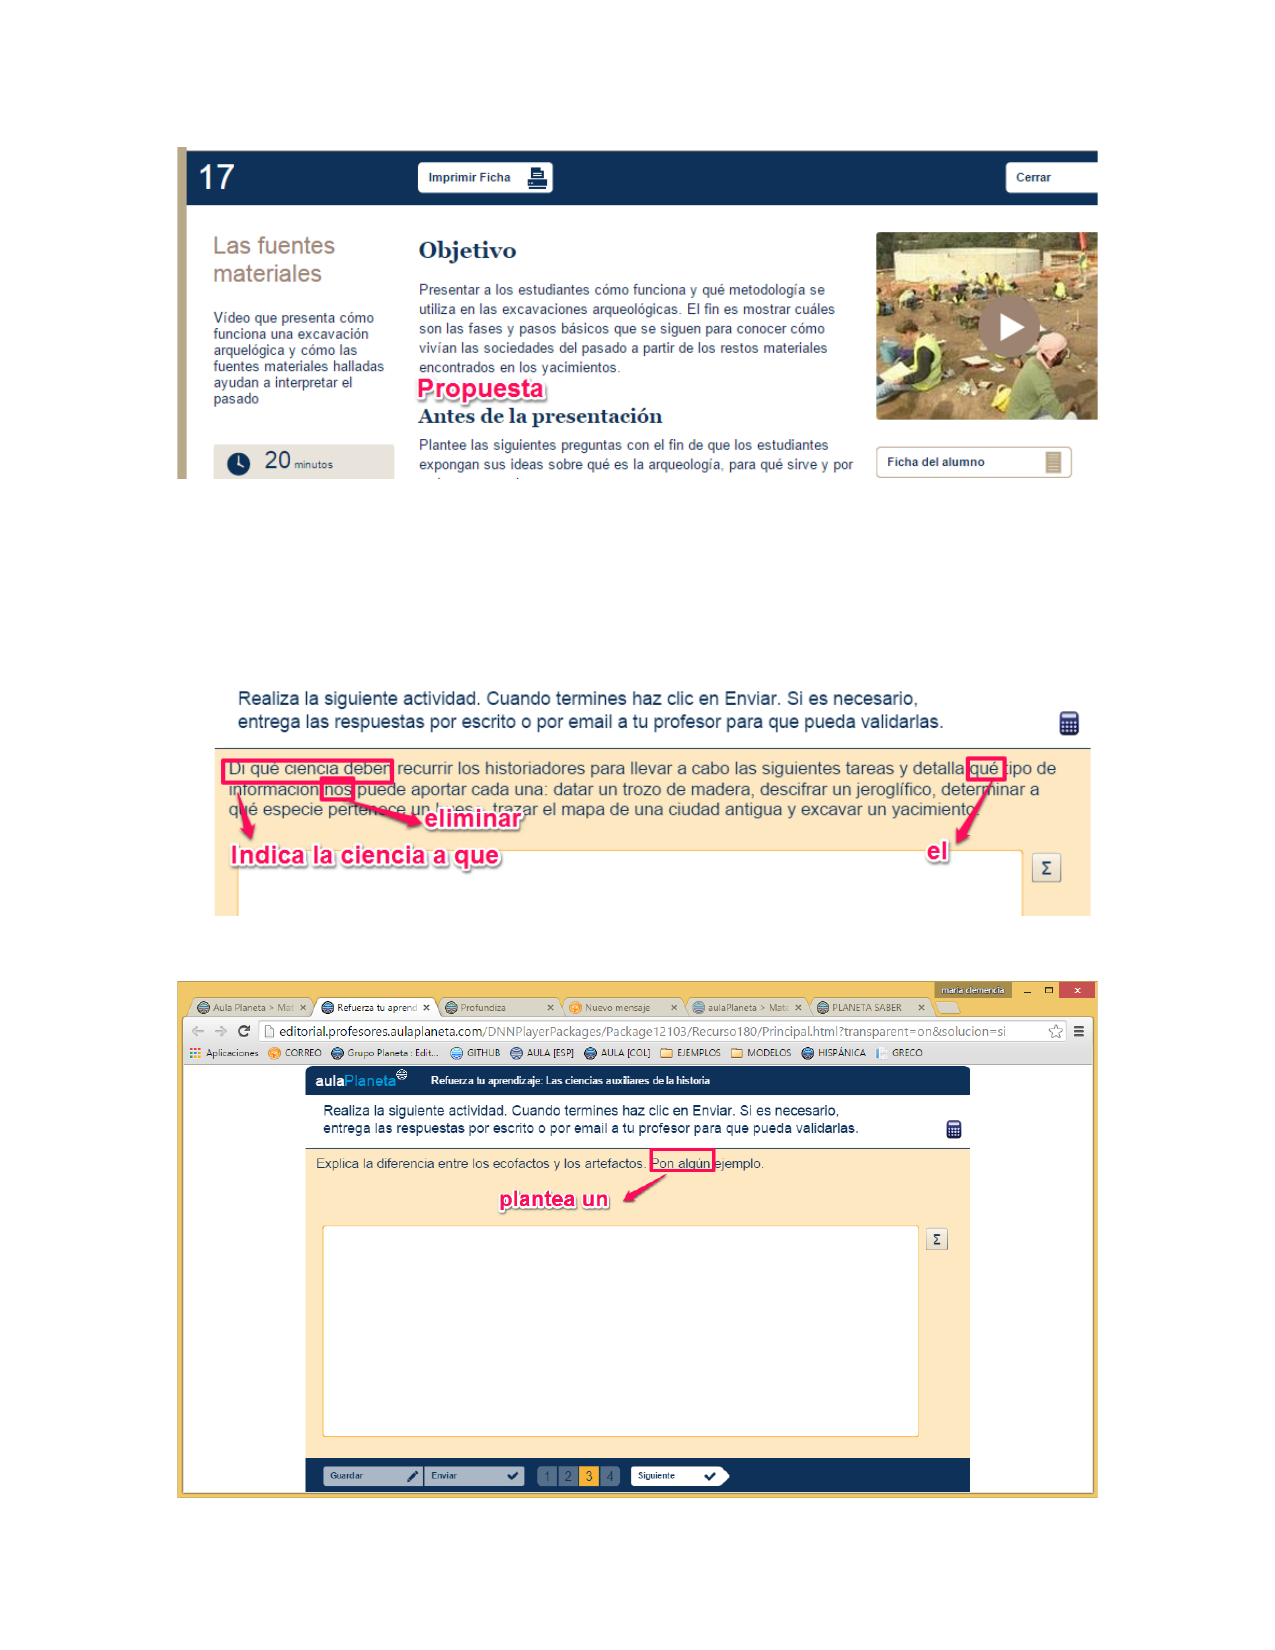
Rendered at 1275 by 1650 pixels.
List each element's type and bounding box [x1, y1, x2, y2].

picture [177, 685, 1098, 916]
picture [177, 981, 1098, 1498]
picture [177, 147, 1098, 479]
